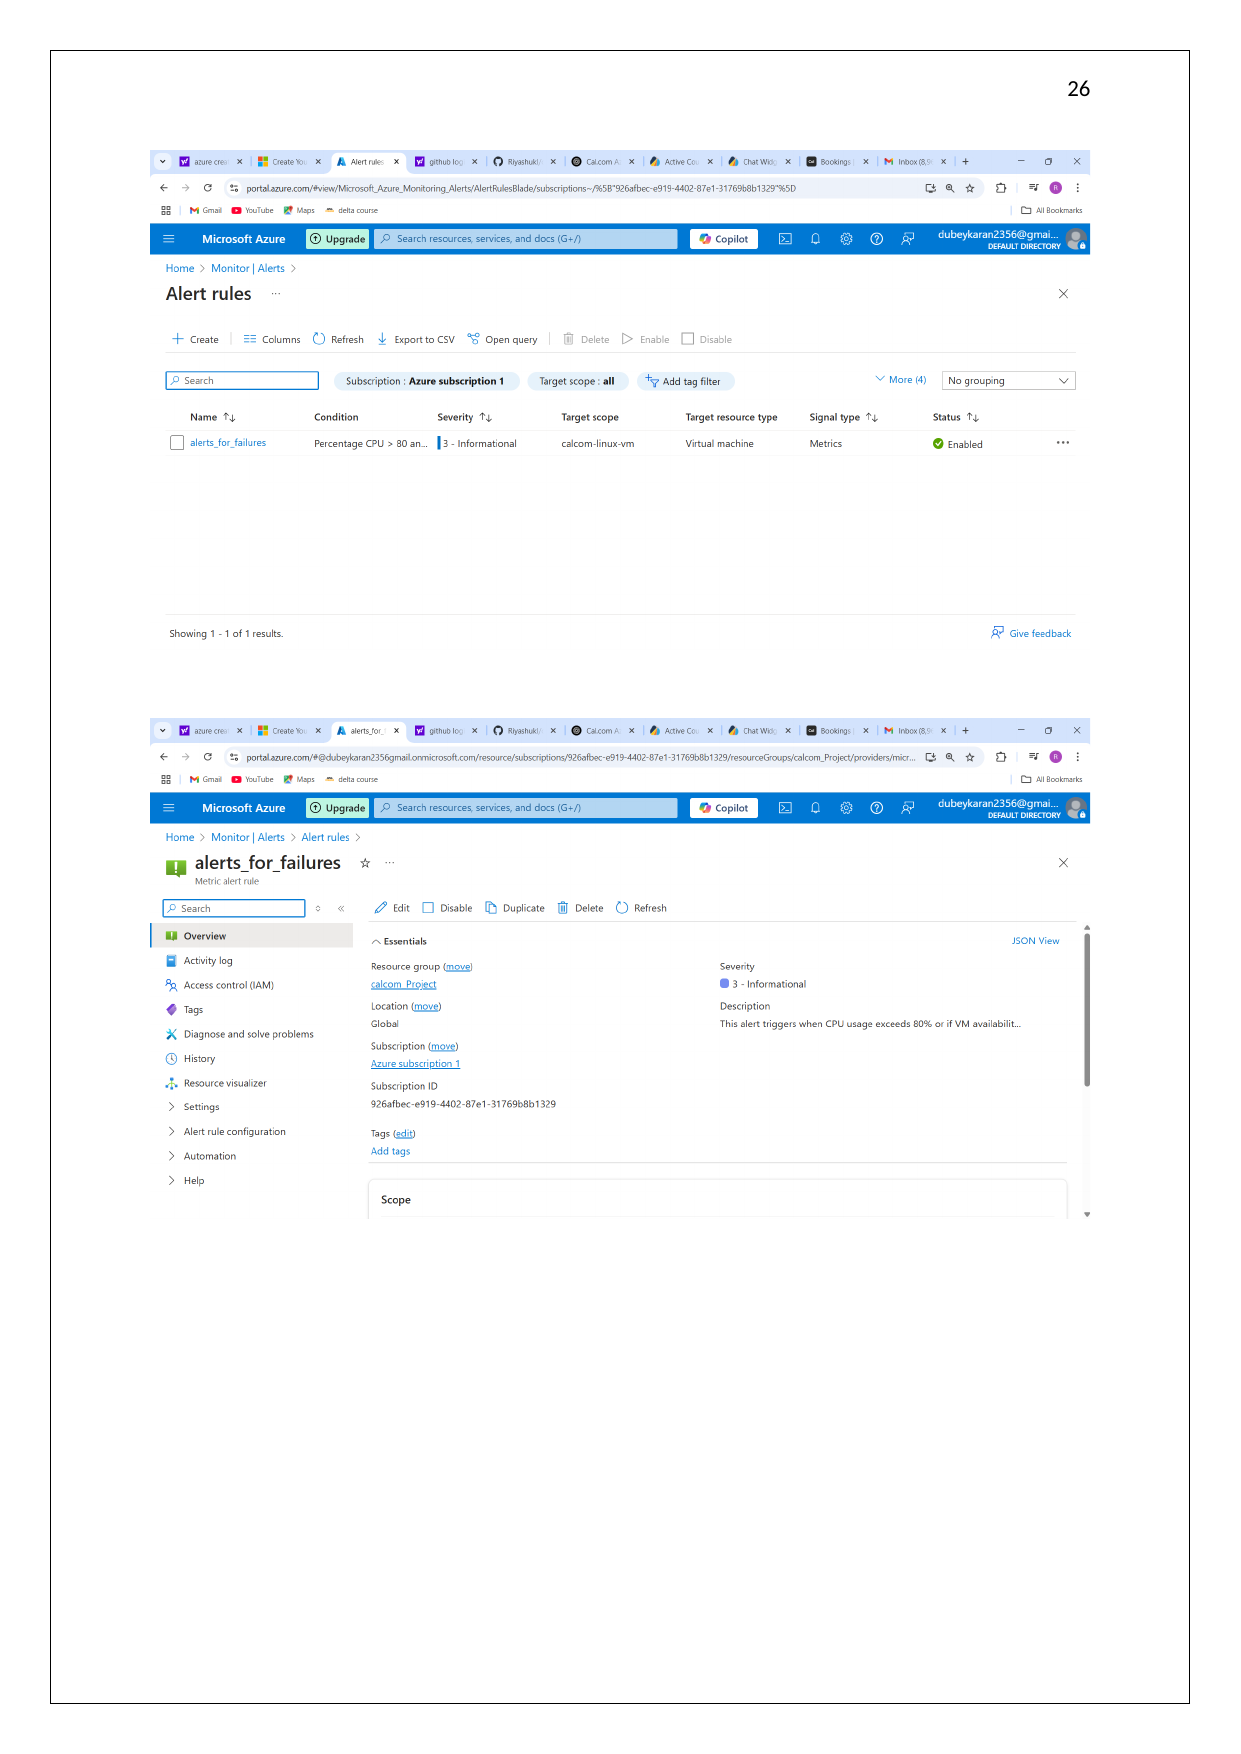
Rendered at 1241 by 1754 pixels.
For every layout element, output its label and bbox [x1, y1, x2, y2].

picture [150, 150, 1091, 650]
picture [150, 718, 1091, 1219]
